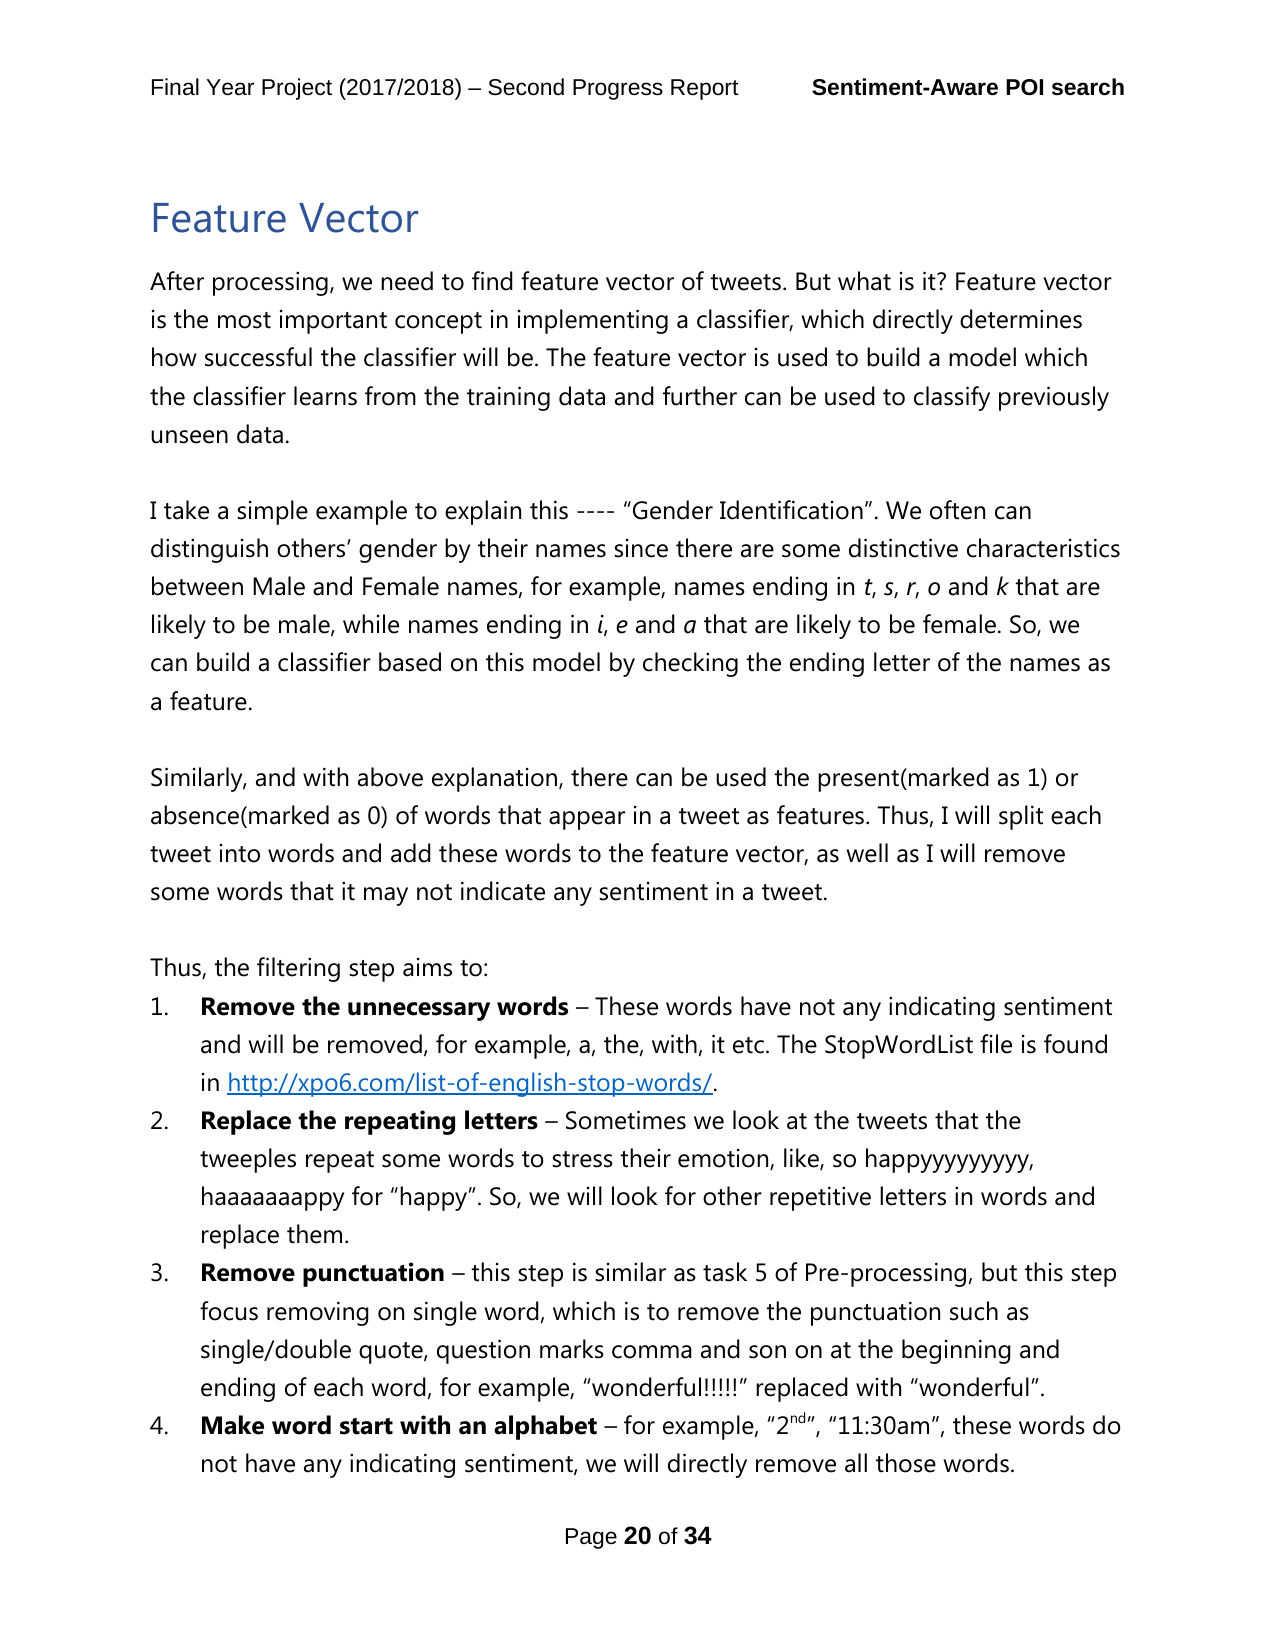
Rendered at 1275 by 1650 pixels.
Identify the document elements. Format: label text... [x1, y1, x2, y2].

list Replace the repeating letters – Sometimes we look at the tweets that the tweeples repeat some words to stress their emotion, like, so happyyyyyyyyy, haaaaaaappy for “happy”. So, we will look for other repetitive letters in words and replace them. [150, 1102, 1125, 1250]
list Make word start with an alphabet – for example, “2nd”, “11:30am”, these words do not have any indicating sentiment, we will directly remove all those words. [150, 1407, 1125, 1479]
text Similarly, and with above explanation, there can be used the present(marked as 1) or absence(marked as 0) of words that appear in a tweet as features. Thus, I will split each tweet into words and add these words to the feature vector, as well as I will remove some words that it may not indicate any sentiment in a tweet. [150, 759, 1125, 907]
text Thus, the filtering step aims to: [150, 950, 1125, 983]
text I take a simple example to explain this ---- “Gender Identification”. We often can distinguish others’ gender by their names since there are some distinctive characteristics between Male and Female names, for example, names ending in t, s, r, o and k that are likely to be male, while names ending in i, e and a that are likely to be female. So, we can build a classifier based on this model by checking the ending letter of the names as a feature. [150, 492, 1125, 716]
text After processing, we need to find feature vector of tweets. But what is it? Feature vector is the most important concept in implementing a classifier, which directly determines how successful the classifier will be. The feature vector is used to build a model which the classifier learns from the training data and further can be used to classify previously unseen data. [150, 264, 1125, 449]
list Remove punctuation – this step is similar as task 5 of Pre-processing, but this step focus removing on single word, which is to remove the punctuation such as single/double quote, question marks comma and son on at the beginning and ending of each word, for example, “wonderful!!!!!” replaced with “wonderful”. [150, 1255, 1125, 1402]
subtitle Feature Vector [150, 187, 1125, 243]
list Remove the unnecessary words – These words have not any indicating sentiment and will be removed, for example, a, the, with, it etc. The StopWordList file is found in http://xpo6.com/list-of-english-stop-words/. [150, 988, 1125, 1097]
